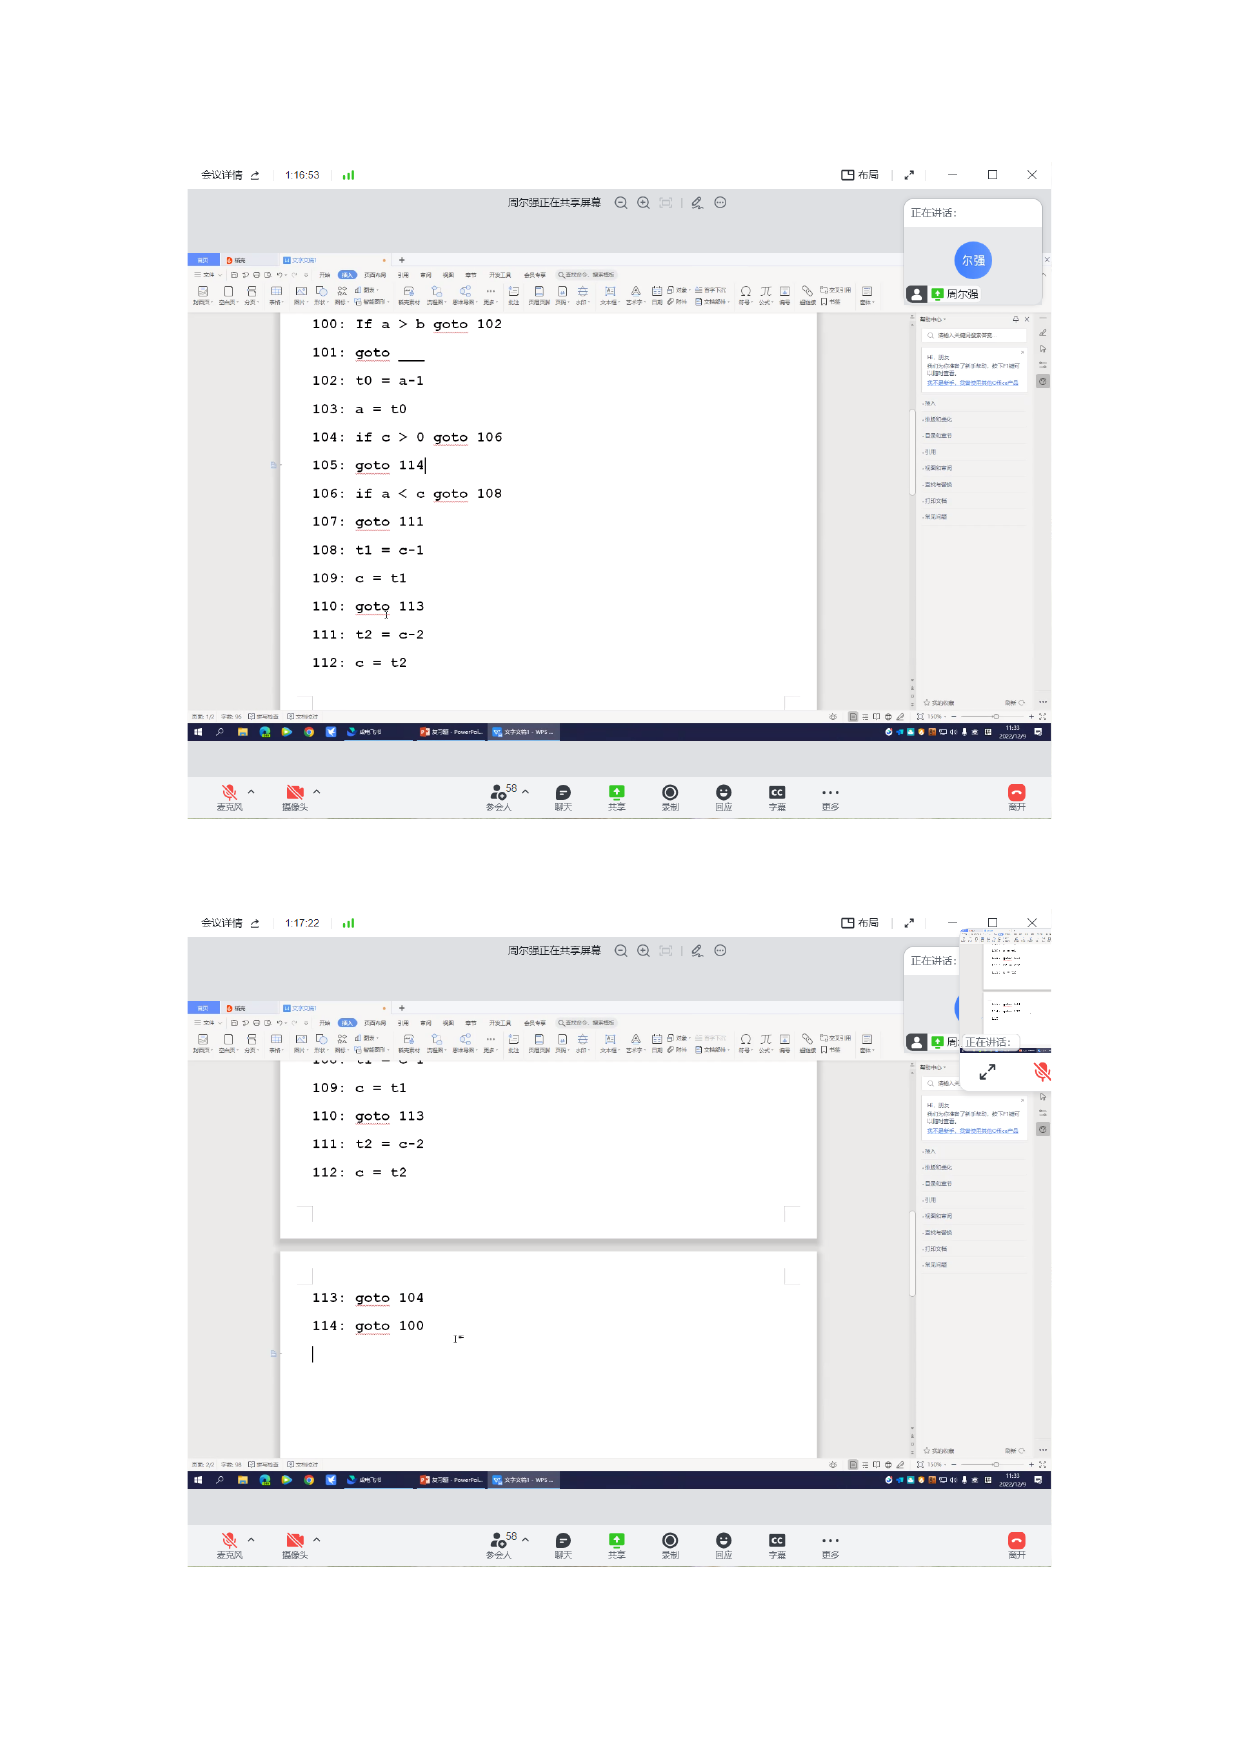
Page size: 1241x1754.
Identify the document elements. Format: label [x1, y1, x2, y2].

picture [187, 909, 1052, 1567]
picture [187, 162, 1052, 819]
